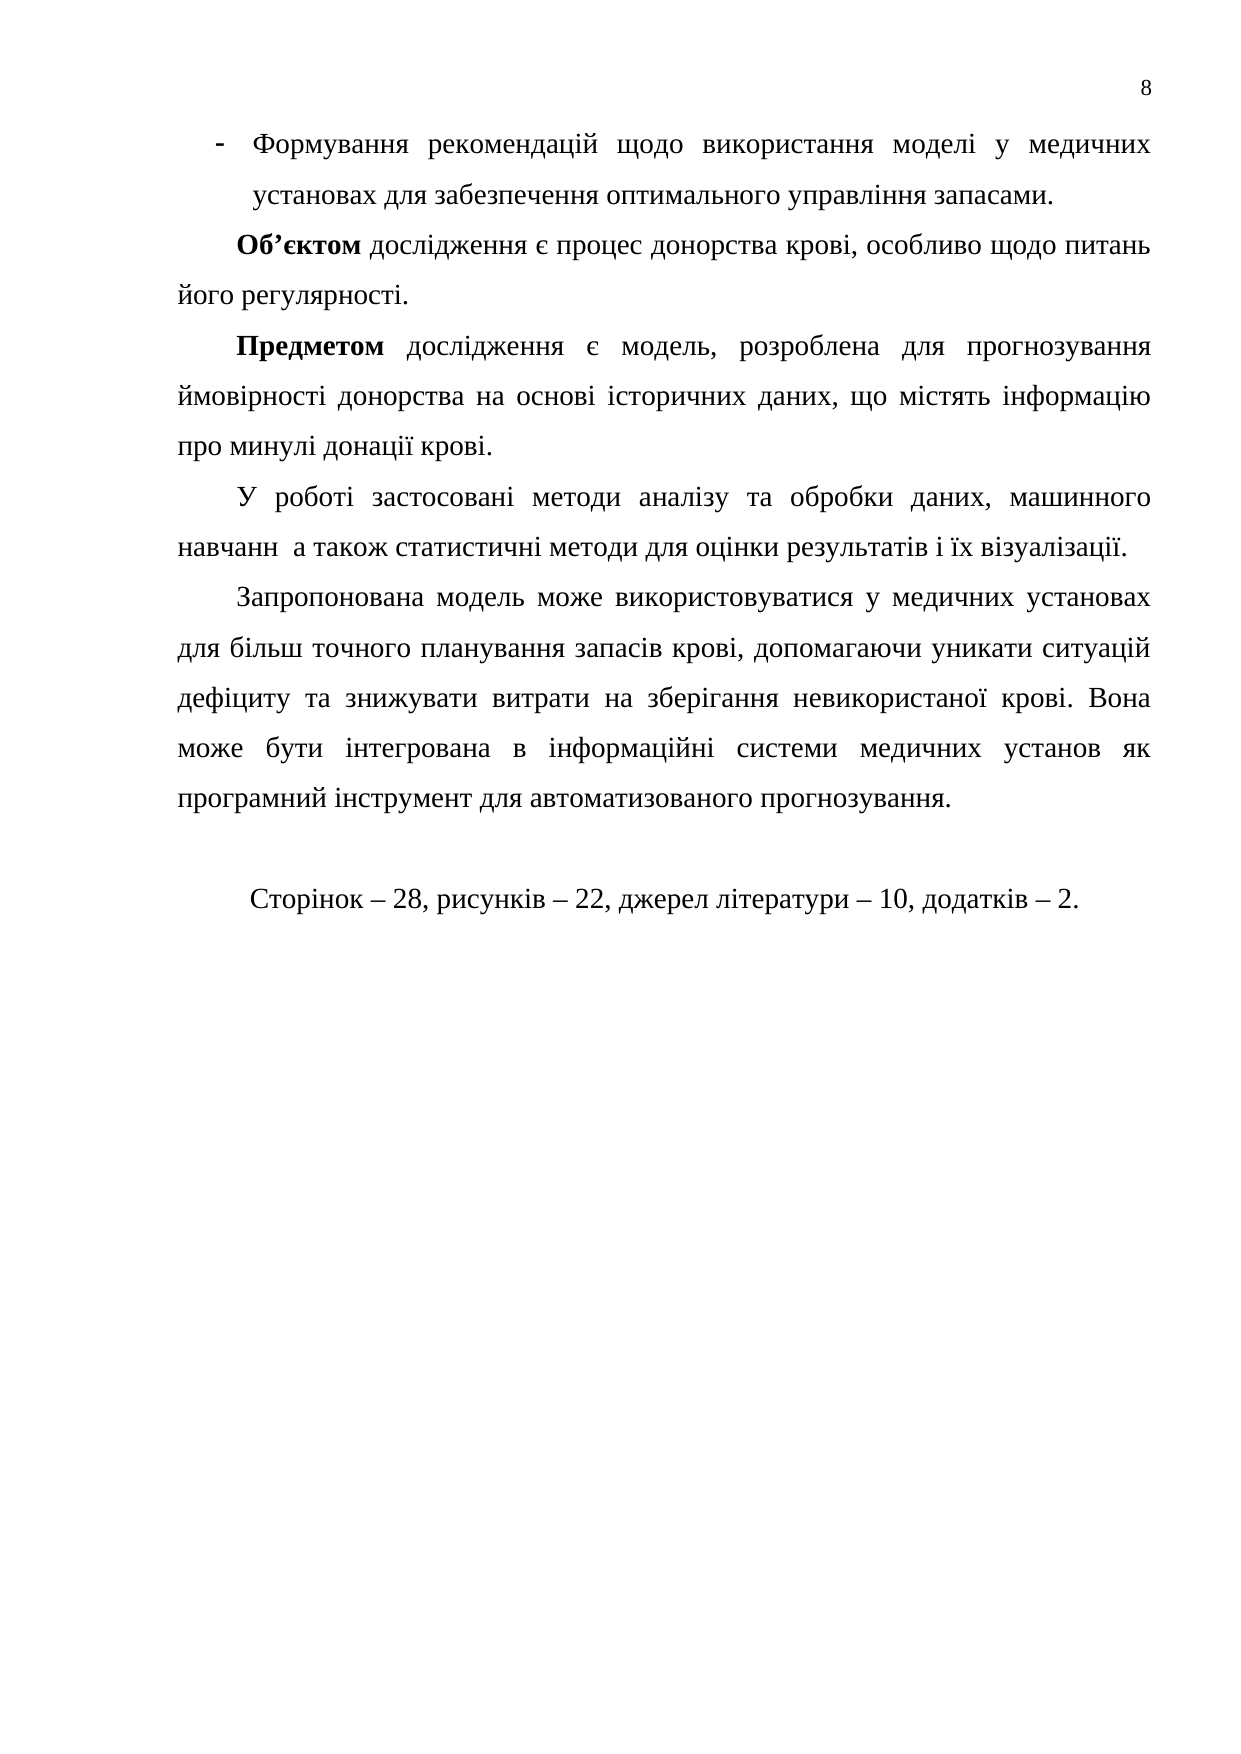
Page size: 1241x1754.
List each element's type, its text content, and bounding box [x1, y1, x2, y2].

text Об’єктом дослідження є процес донорства крові, особливо щодо питань його регулярності. [177, 227, 1152, 311]
text Запропонована модель може використовуватися у медичних установах для більш точного планування запасів крові, допомагаючи уникати ситуацій дефіциту та знижувати витрати на зберігання невикористаної крові. Вона може бути інтегрована в інформаційні системи медичних установ як програмний інструмент для автоматизованого прогнозування. [177, 579, 1152, 814]
text Предметом дослідження є модель, розроблена для прогнозування ймовірності донорства на основі історичних даних, що містять інформацію про минулі донації крові. [177, 328, 1152, 462]
list Формування рекомендацій щодо використання моделі у медичних установах для забезпечення оптимального управління запасами. [215, 126, 1152, 210]
text У роботі застосовані методи аналізу та обробки даних, машинного навчанн а також статистичні методи для оцінки результатів і їх візуалізації. [177, 479, 1152, 563]
text Сторінок – 28, рисунків – 22, джерел літератури – 10, додатків – 2. [177, 881, 1152, 915]
